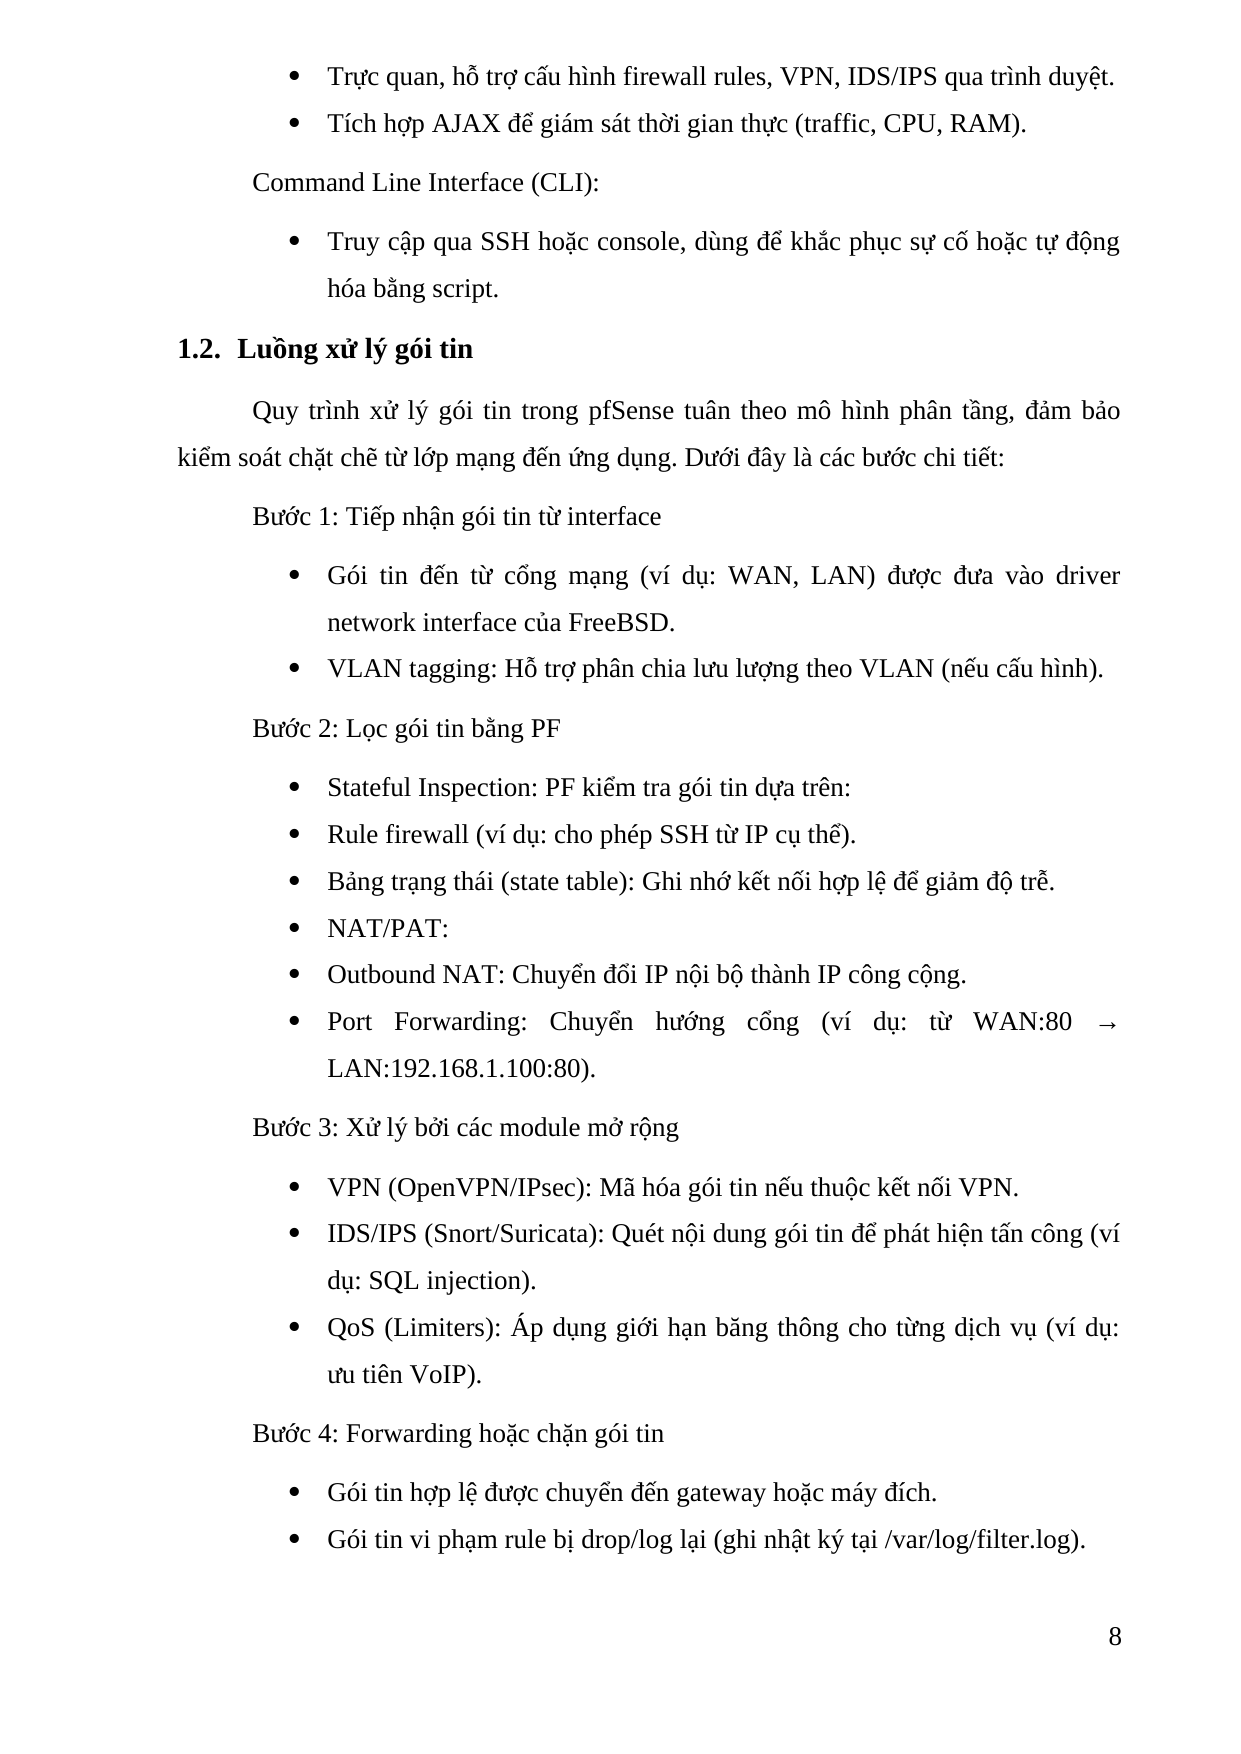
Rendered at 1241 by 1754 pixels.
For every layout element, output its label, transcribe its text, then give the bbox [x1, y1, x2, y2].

subtitle Luồng xử lý gói tin [177, 331, 1122, 365]
text Quy trình xử lý gói tin trong pfSense tuân theo mô hình phân tầng, đảm bảo kiểm soát chặt chẽ từ lớp mạng đến ứng dụng. Dưới đây là các bước chi tiết: [177, 394, 1122, 472]
list Rule firewall (ví dụ: cho phép SSH từ IP cụ thể). [289, 818, 1122, 849]
list Gói tin vi phạm rule bị drop/log lại (ghi nhật ký tại /var/log/filter.log). [289, 1523, 1122, 1554]
list VPN (OpenVPN/IPsec): Mã hóa gói tin nếu thuộc kết nối VPN. [289, 1171, 1122, 1202]
list IDS/IPS (Snort/Suricata): Quét nội dung gói tin để phát hiện tấn công (ví dụ: SQL injection). [289, 1217, 1122, 1295]
list NAT/PAT: [289, 912, 1122, 943]
list Port Forwarding: Chuyển hướng cổng (ví dụ: từ WAN:80 → LAN:192.168.1.100:80). [289, 1006, 1122, 1083]
list QoS (Limiters): Áp dụng giới hạn băng thông cho từng dịch vụ (ví dụ: ưu tiên VoIP). [289, 1311, 1122, 1389]
list Gói tin đến từ cổng mạng (ví dụ: WAN, LAN) được đưa vào driver network interface của FreeBSD. [289, 559, 1122, 637]
text Bước 2: Lọc gói tin bằng PF [177, 712, 1122, 743]
text Bước 3: Xử lý bởi các module mở rộng [177, 1111, 1122, 1143]
text Command Line Interface (CLI): [177, 166, 1122, 197]
list Tích hợp AJAX để giám sát thời gian thực (traffic, CPU, RAM). [289, 107, 1122, 138]
list Outbound NAT: Chuyển đổi IP nội bộ thành IP công cộng. [289, 959, 1122, 990]
list Stateful Inspection: PF kiểm tra gói tin dựa trên: [289, 771, 1122, 802]
list Gói tin hợp lệ được chuyển đến gateway hoặc máy đích. [289, 1476, 1122, 1507]
list Bảng trạng thái (state table): Ghi nhớ kết nối hợp lệ để giảm độ trễ. [289, 865, 1122, 896]
list VLAN tagging: Hỗ trợ phân chia lưu lượng theo VLAN (nếu cấu hình). [289, 653, 1122, 684]
list Truy cập qua SSH hoặc console, dùng để khắc phục sự cố hoặc tự động hóa bằng script. [289, 225, 1122, 303]
list Trực quan, hỗ trợ cấu hình firewall rules, VPN, IDS/IPS qua trình duyệt. [289, 60, 1122, 91]
text Bước 4: Forwarding hoặc chặn gói tin [177, 1417, 1122, 1448]
text Bước 1: Tiếp nhận gói tin từ interface [177, 500, 1122, 531]
